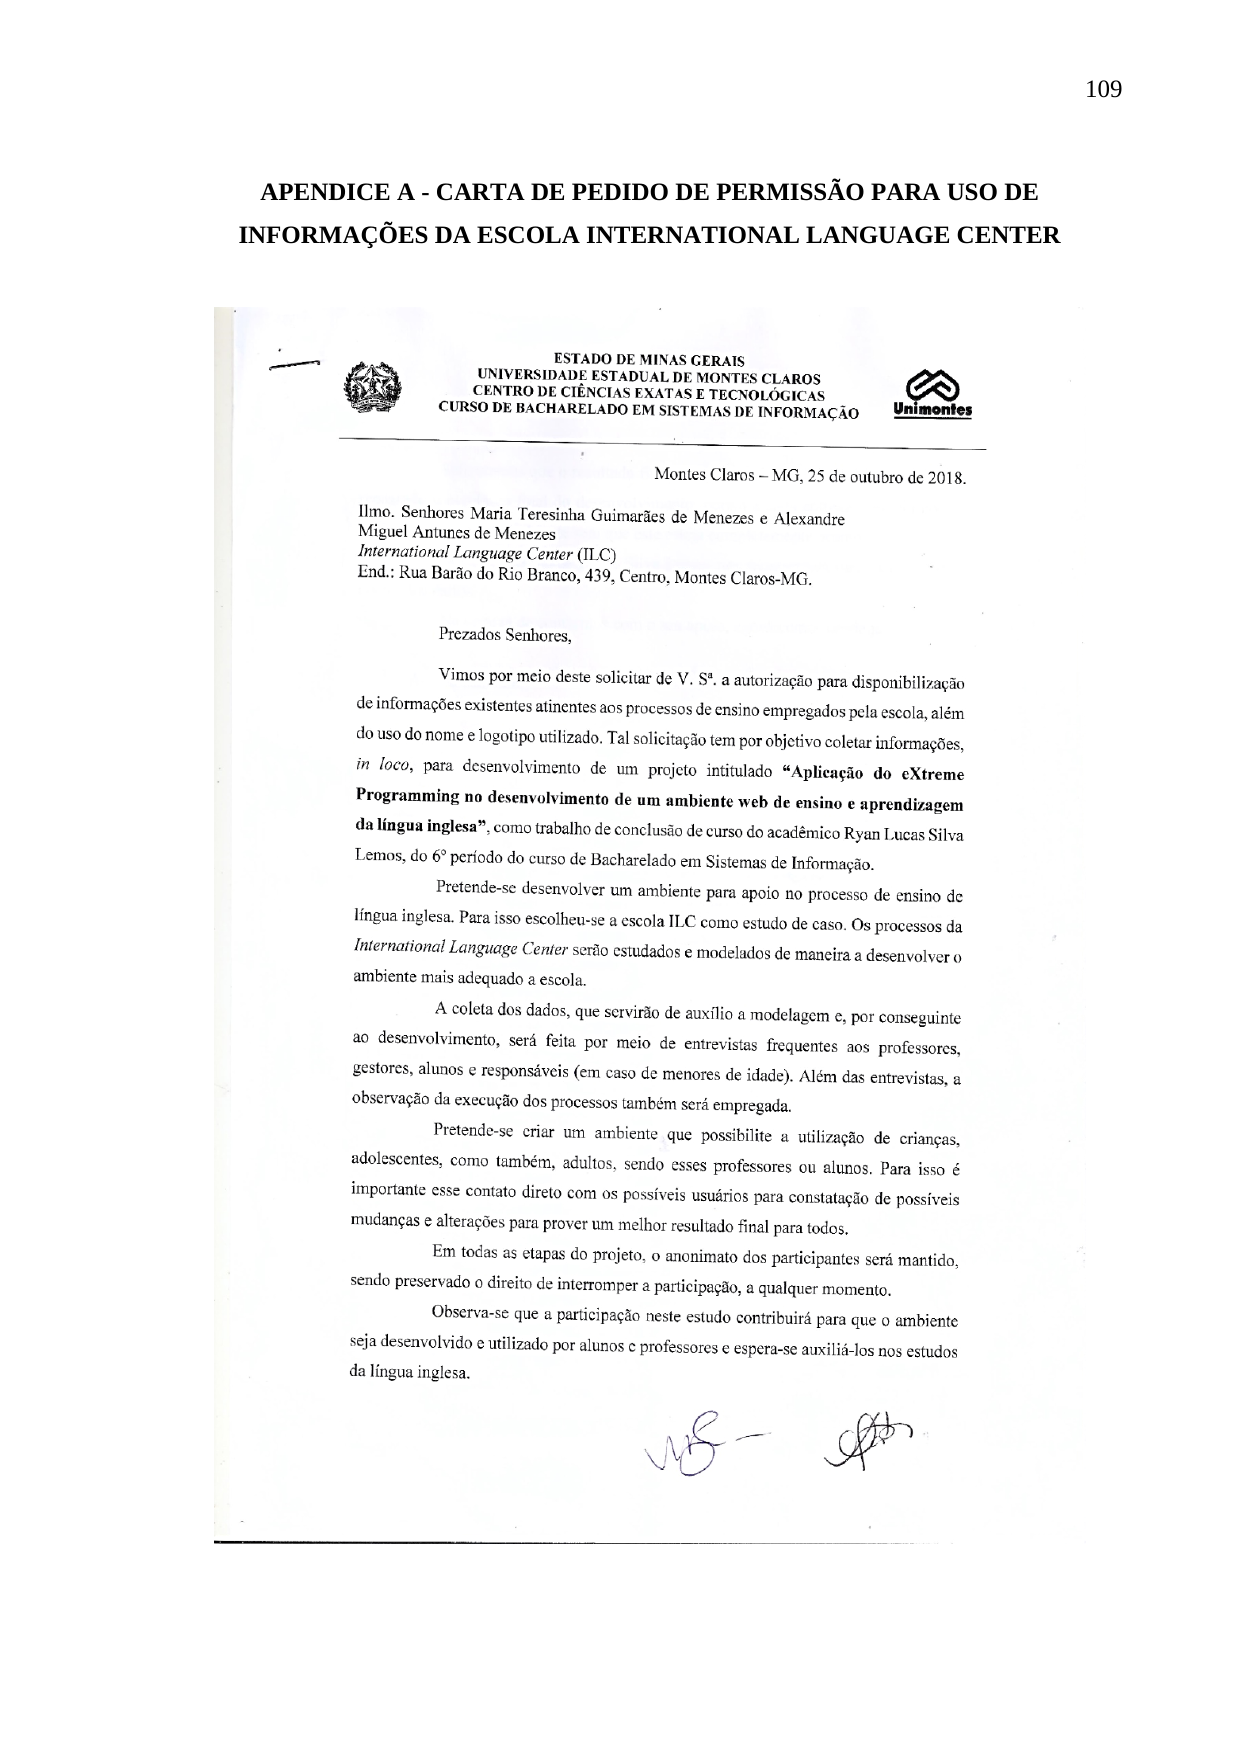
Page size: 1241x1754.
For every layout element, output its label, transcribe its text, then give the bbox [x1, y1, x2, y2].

subtitle Apendice A - carta de pedido de permissão para uso de informações da escola International language center [177, 177, 1122, 249]
picture [214, 308, 1086, 1543]
